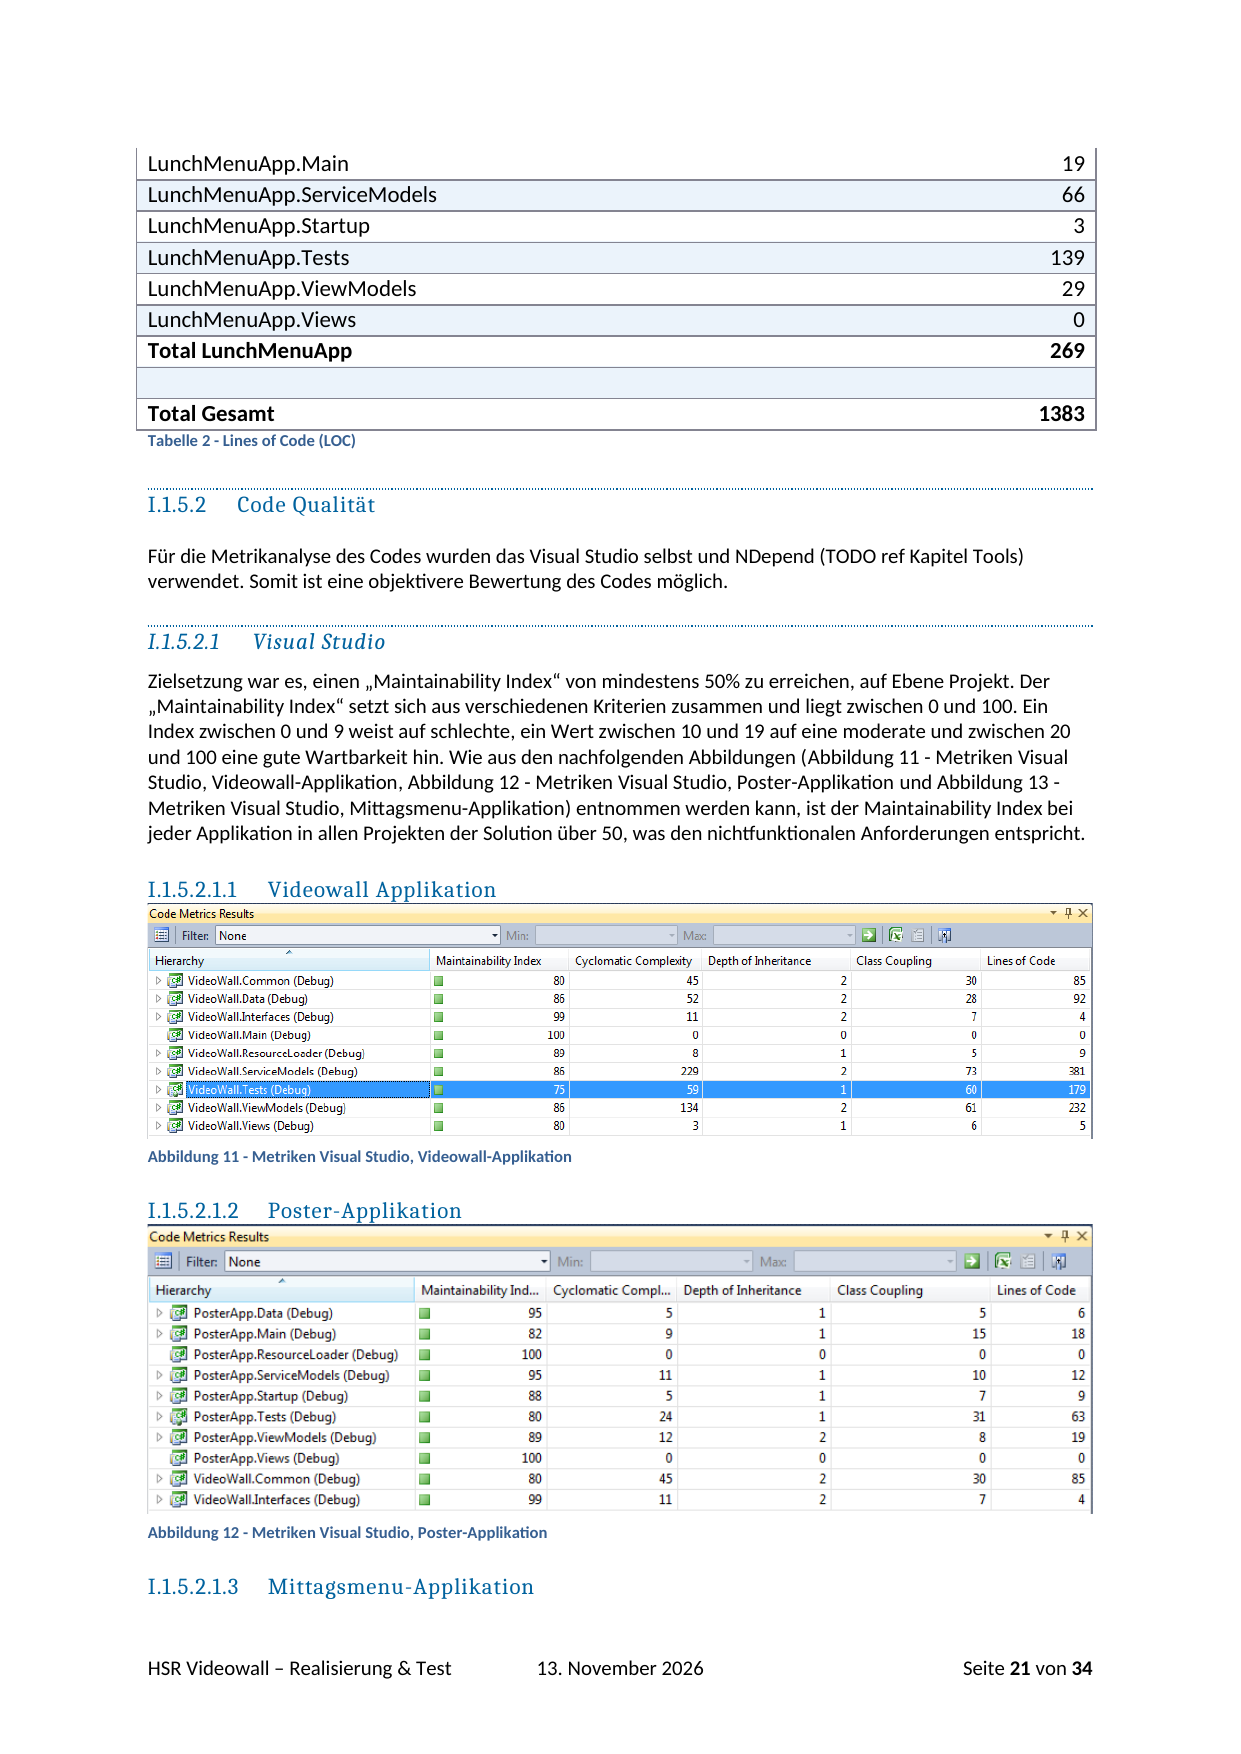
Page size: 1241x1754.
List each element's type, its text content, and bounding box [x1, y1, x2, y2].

table_cell 1383 [616, 399, 1095, 429]
text Tabelle 2 - Lines of Code (LOC) [148, 431, 1093, 451]
table_cell LunchMenuApp.Tests [137, 243, 616, 273]
table_cell 29 [616, 274, 1095, 304]
text Abbildung - Metriken Visual Studio, Videowall-Applikation [148, 1146, 1093, 1167]
text Für die Metrikanalyse des Codes wurden das Visual Studio selbst und NDepend (TODO ref Kapitel Tools) verwendet. Somit ist eine objektivere Bewertung des Codes möglich. [148, 543, 1093, 594]
table_cell LunchMenuApp.ViewModels [137, 274, 616, 304]
subtitle Visual Studio [148, 625, 1093, 655]
table_cell 66 [616, 181, 1095, 210]
table_cell LunchMenuApp.Views [137, 306, 616, 335]
table_cell 19 [616, 148, 1095, 179]
table_cell LunchMenuApp.ServiceModels [137, 181, 616, 210]
text Abbildung - Metriken Visual Studio, Poster-Applikation [148, 1522, 1093, 1542]
table_cell [137, 368, 616, 398]
table_cell [616, 368, 1095, 398]
table_cell LunchMenuApp.Startup [137, 212, 616, 241]
table_cell 269 [616, 337, 1095, 366]
table_cell LunchMenuApp.Main [137, 148, 616, 179]
subtitle Videowall Applikation [148, 877, 1093, 903]
table_cell 0 [616, 306, 1095, 335]
table_cell Total LunchMenuApp [137, 337, 616, 366]
table_cell Total Gesamt [137, 399, 616, 429]
table_cell 139 [616, 243, 1095, 273]
subtitle Mittagsmenu-Applikation [148, 1573, 1093, 1600]
subtitle Code Qualität [148, 488, 1093, 518]
table_cell 3 [616, 212, 1095, 241]
subtitle Poster-Applikation [148, 1198, 1093, 1224]
picture [147, 903, 1093, 1139]
picture [147, 1224, 1093, 1514]
